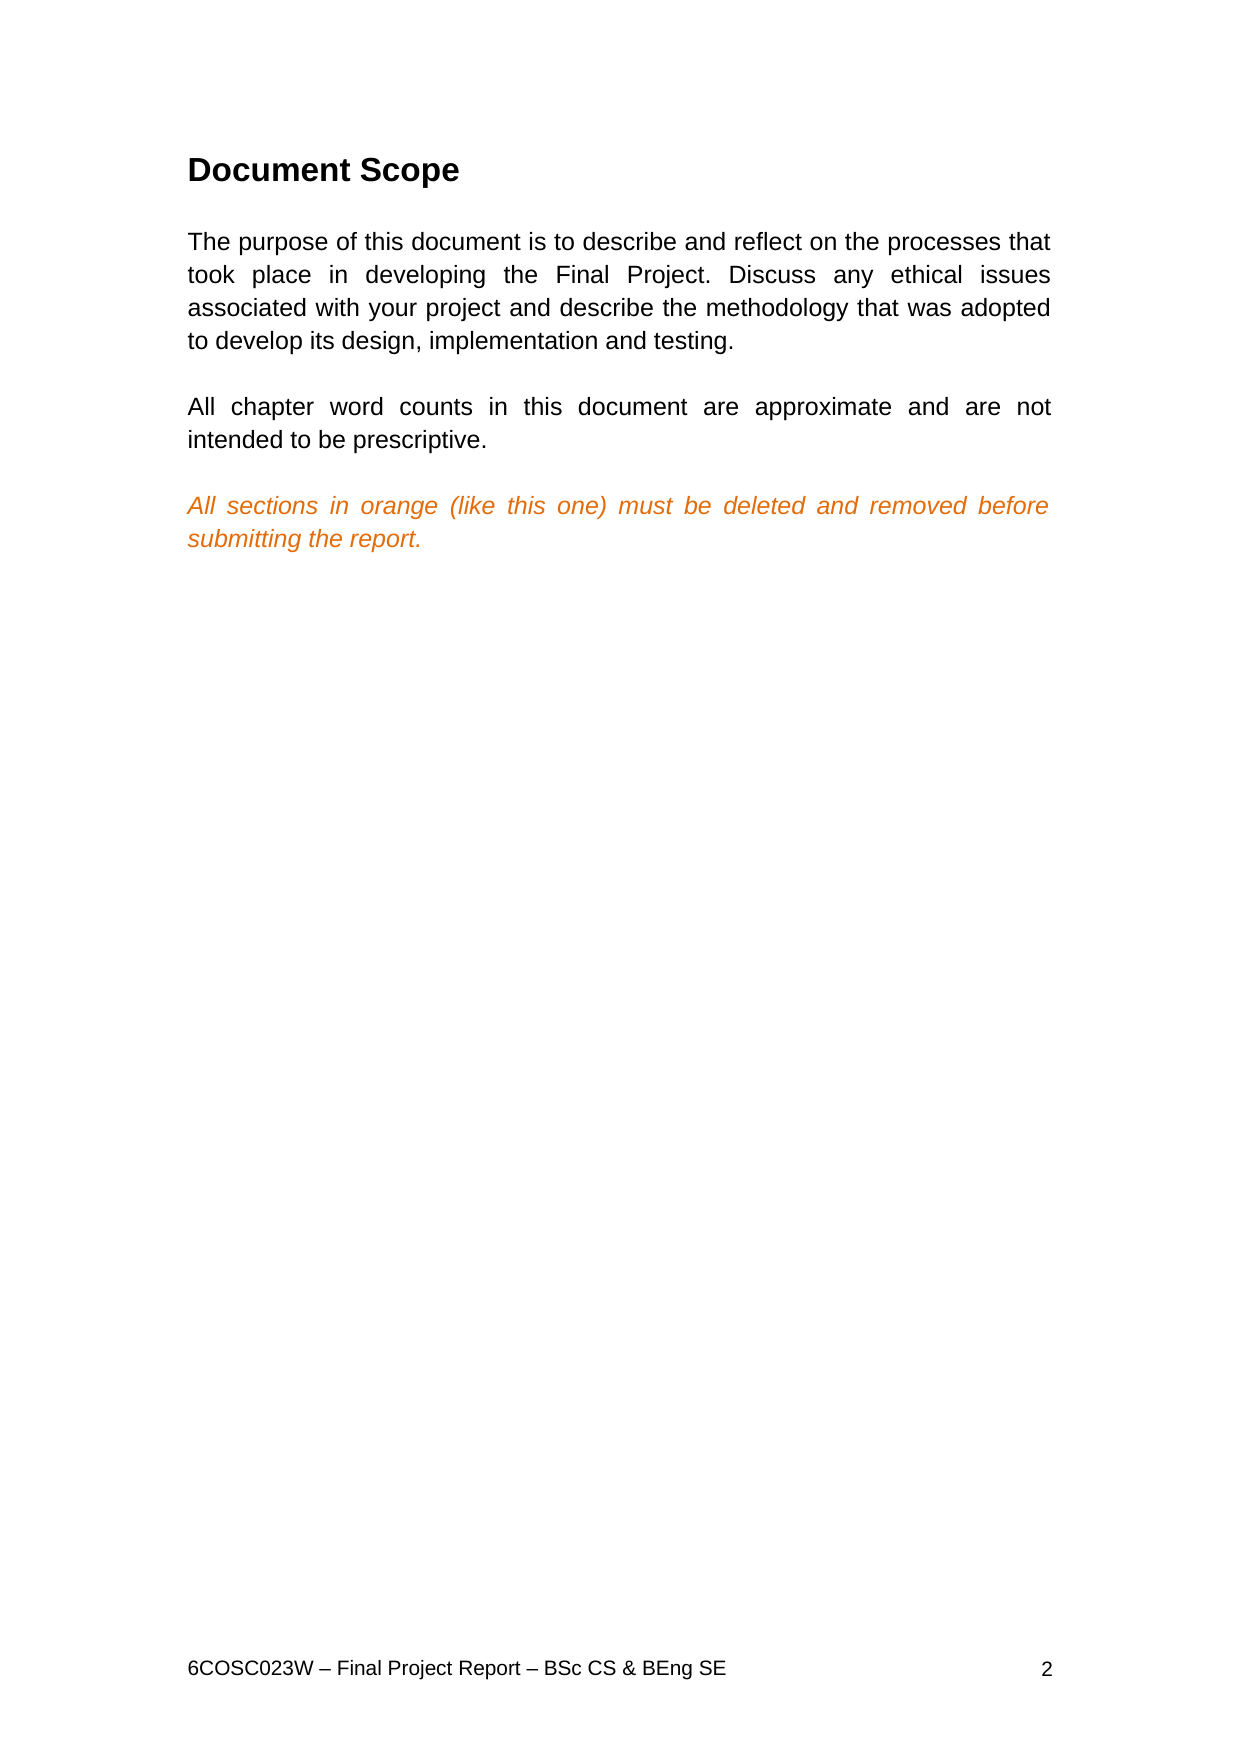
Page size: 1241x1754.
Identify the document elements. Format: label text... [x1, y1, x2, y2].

subtitle Document Scope [187, 150, 1053, 188]
text All sections in orange (like this one) must be deleted and removed before submitting the report. [187, 491, 1053, 553]
text The purpose of this document is to describe and reflect on the processes that took place in developing the Final Project. Discuss any ethical issues associated with your project and describe the methodology that was adopted to develop its design, implementation and testing. [187, 227, 1053, 355]
text All chapter word counts in this document are approximate and are not intended to be prescriptive. [187, 392, 1053, 454]
